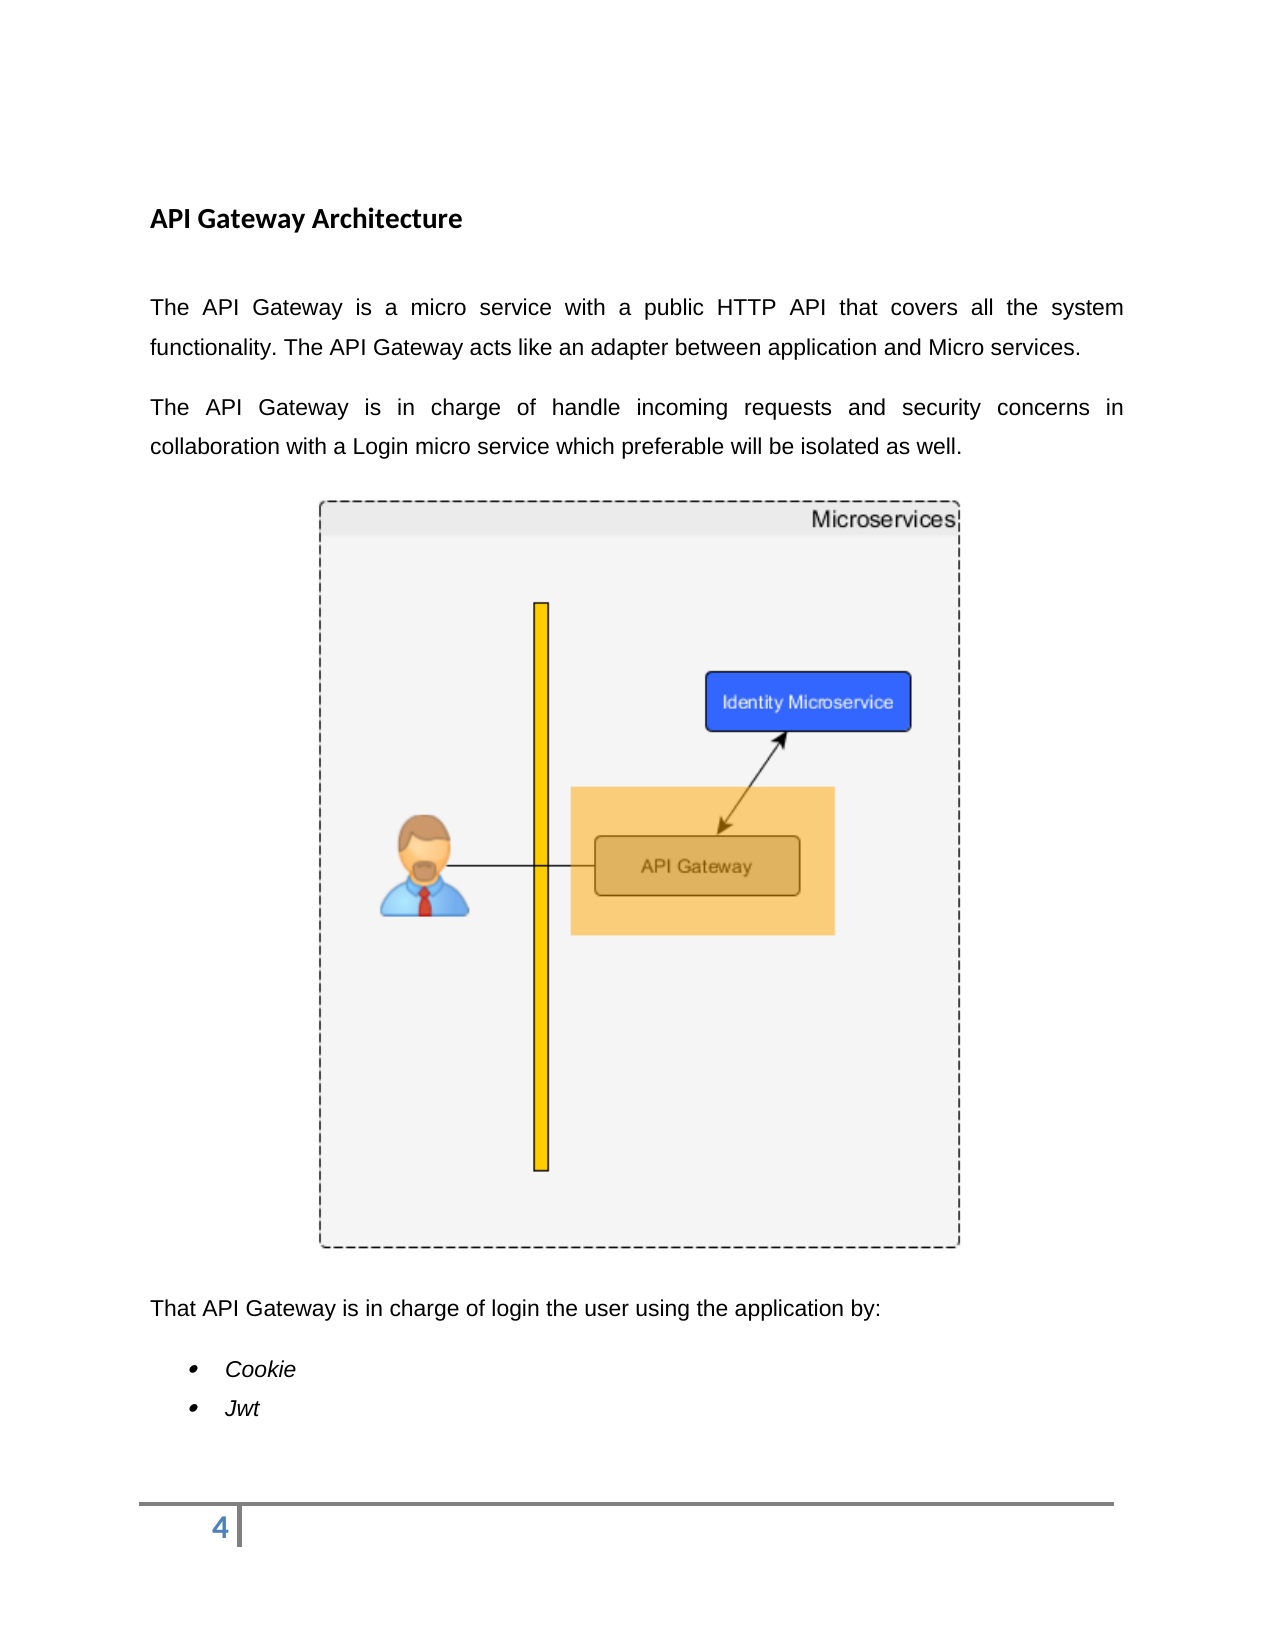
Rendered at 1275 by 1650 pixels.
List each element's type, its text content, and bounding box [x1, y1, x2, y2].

text That API Gateway is in charge of login the user using the application by: [150, 1295, 1125, 1322]
subtitle API Gateway Architecture [150, 200, 1125, 236]
list Jwt [187, 1395, 1125, 1422]
text The API Gateway is in charge of handle incoming requests and security concerns in collaboration with a Login micro service which preferable will be isolated as well. [150, 394, 1125, 459]
picture [307, 493, 968, 1261]
text The API Gateway is a micro service with a public HTTP API that covers all the system functionality. The API Gateway acts like an adapter between application and Micro services. [150, 294, 1125, 360]
list Cookie [187, 1356, 1125, 1382]
